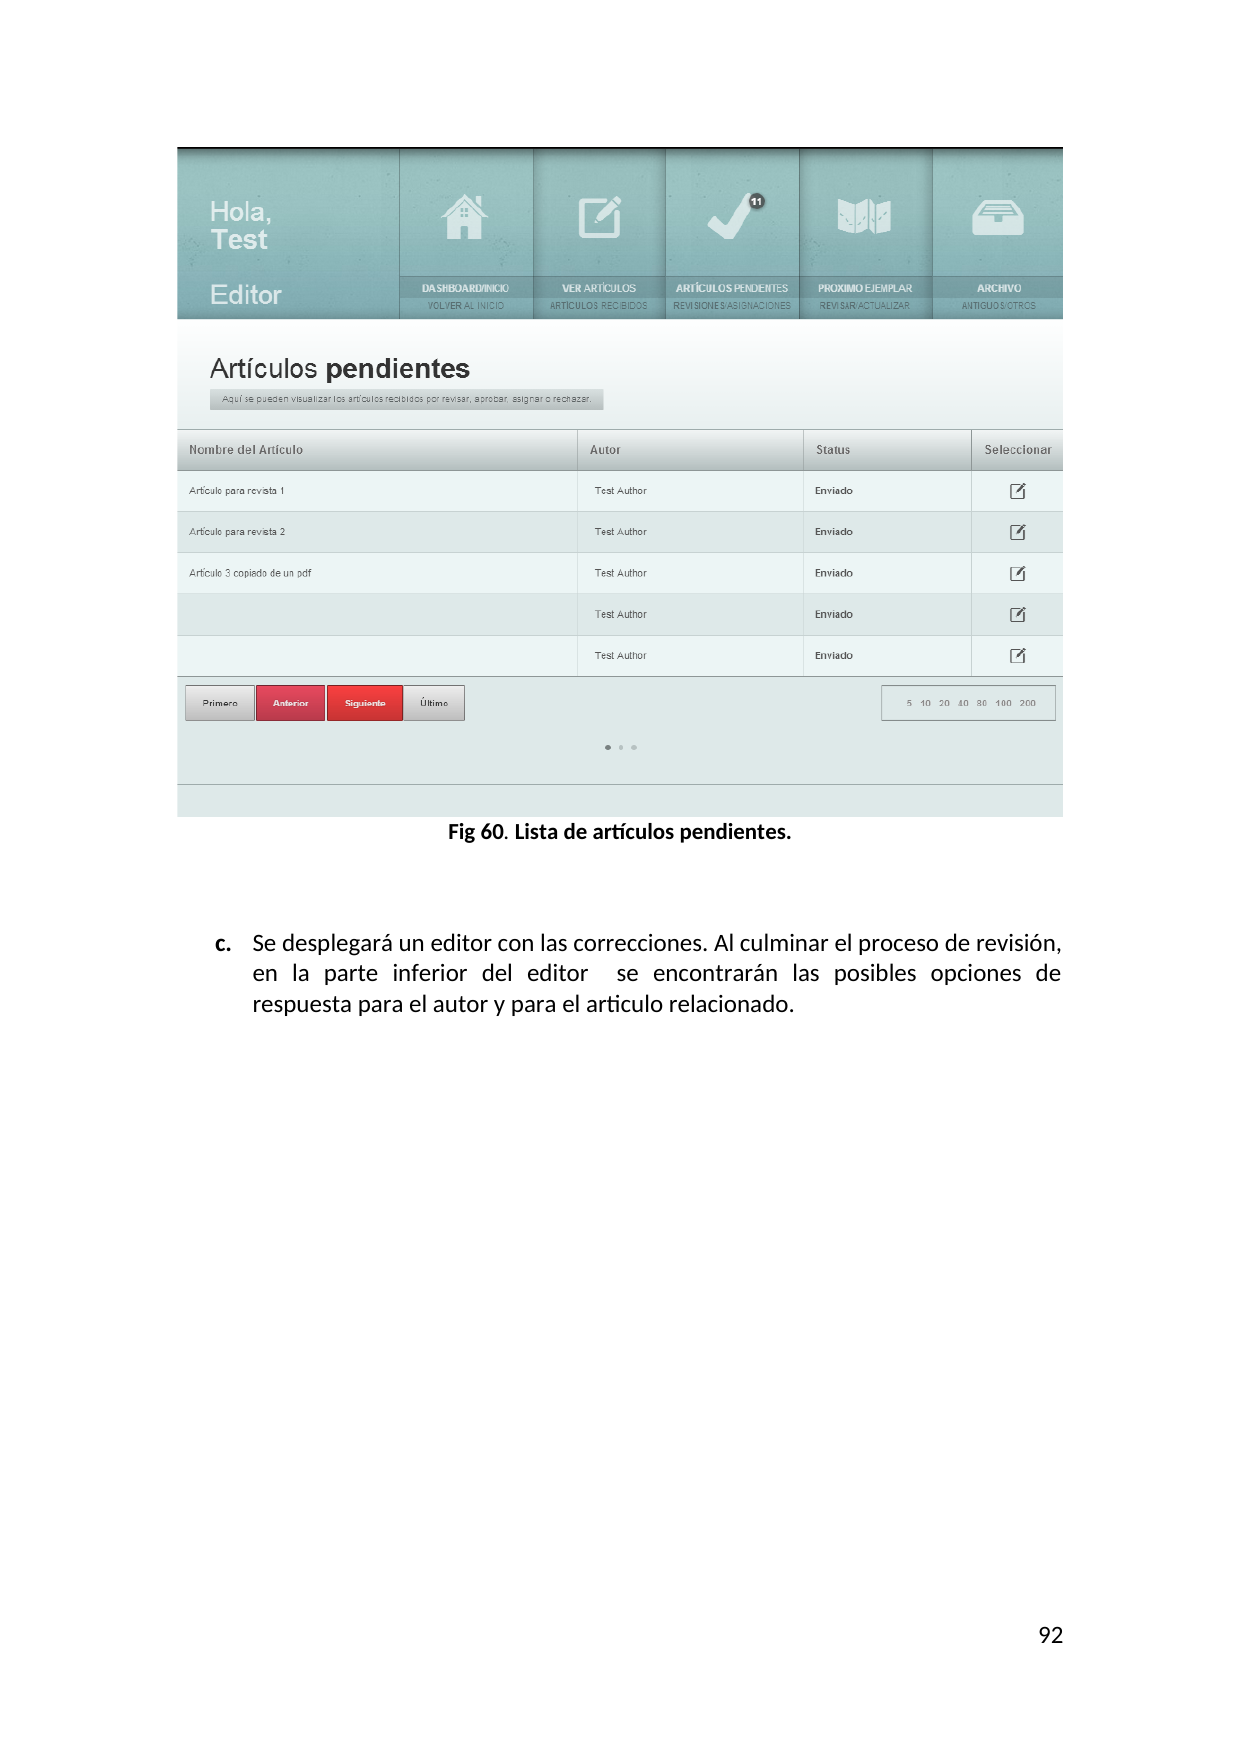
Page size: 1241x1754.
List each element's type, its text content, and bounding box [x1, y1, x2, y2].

list Se desplegará un editor con las correcciones. Al culminar el proceso de revisión, en la parte inferior del editor se encontrarán las posibles opciones de respuesta para el autor y para el articulo relacionado. [215, 927, 1063, 1018]
text Fig 60. Lista de artículos pendientes. [177, 817, 1063, 845]
picture [177, 147, 1063, 817]
